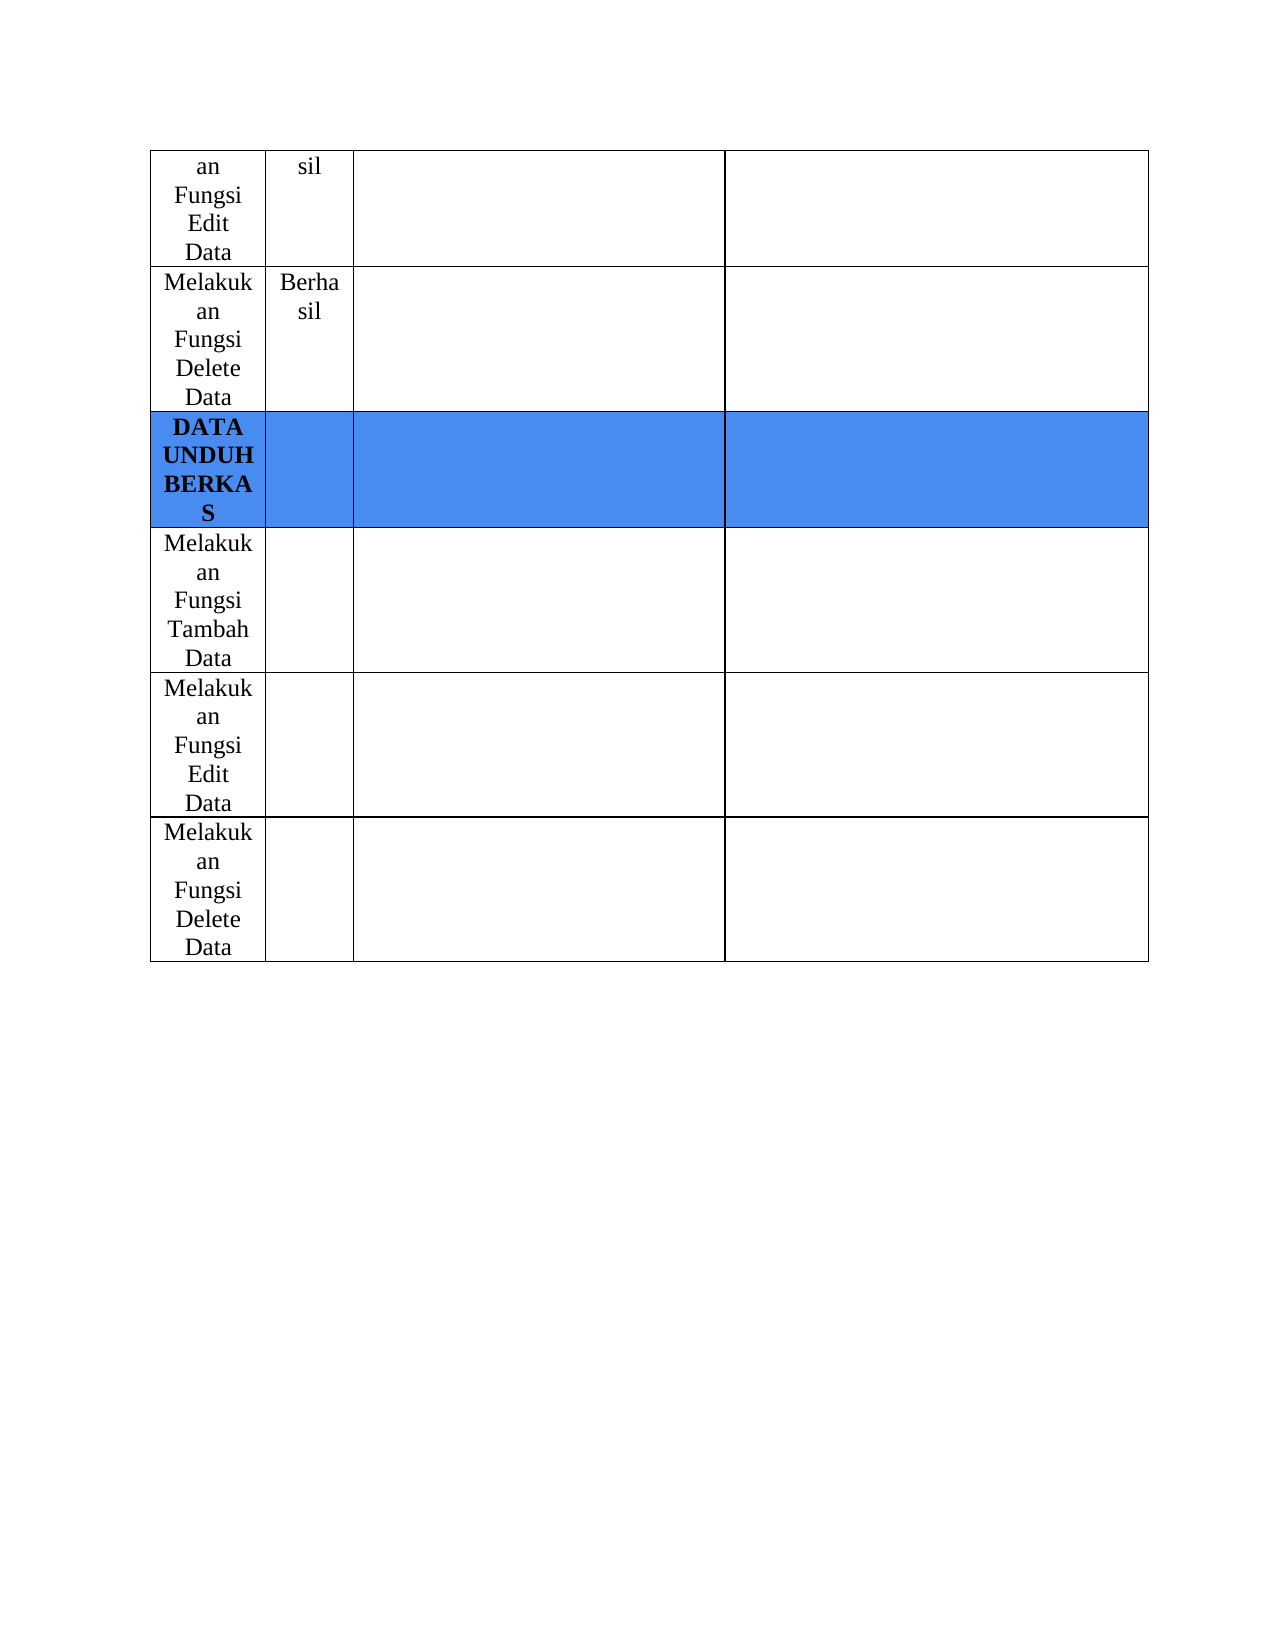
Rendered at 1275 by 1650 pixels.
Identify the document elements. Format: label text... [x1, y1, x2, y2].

table_cell [726, 151, 1148, 266]
table_cell [354, 151, 724, 266]
table_cell DATA UNDUH BERKAS [151, 412, 265, 527]
table_cell [726, 673, 1148, 816]
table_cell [151, 151, 265, 266]
table_cell [726, 528, 1148, 672]
table_cell Melakukan Fungsi Tambah Data [151, 528, 265, 672]
table_cell [266, 818, 353, 961]
table_cell Melakukan Fungsi Delete Data [151, 818, 265, 961]
table_cell [726, 267, 1148, 411]
table_cell [266, 528, 353, 672]
table_cell [726, 818, 1148, 961]
table_cell [354, 818, 724, 961]
table_cell Berhasil [266, 267, 353, 411]
table_cell [354, 267, 724, 411]
table_cell Berhasil [266, 151, 353, 266]
table_cell Melakukan Fungsi Edit Data [151, 673, 265, 816]
table_cell [266, 673, 353, 816]
table_cell [354, 412, 724, 527]
table_cell [354, 673, 724, 816]
table_cell [354, 528, 724, 672]
table_cell [726, 412, 1148, 527]
table_cell [266, 412, 353, 527]
table_cell Melakukan Fungsi Delete Data [151, 267, 265, 411]
